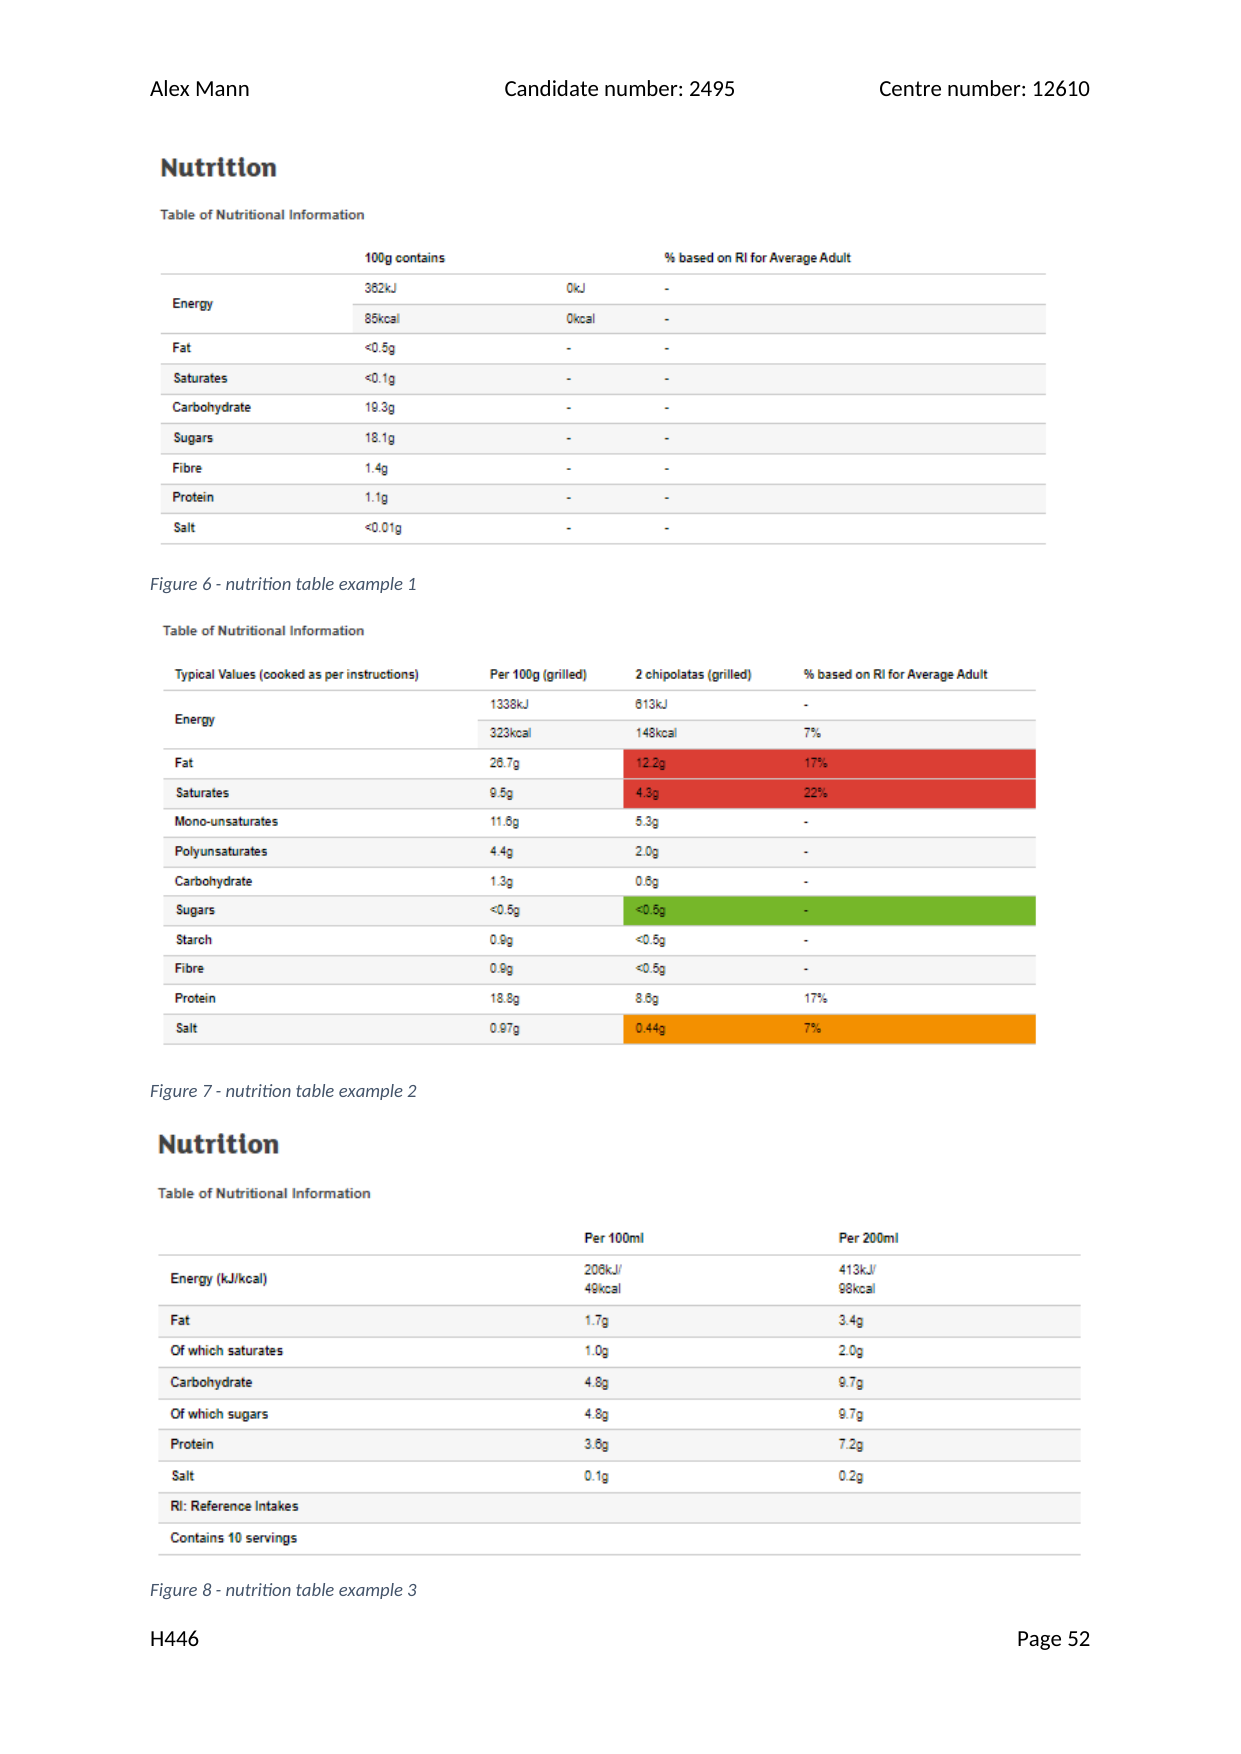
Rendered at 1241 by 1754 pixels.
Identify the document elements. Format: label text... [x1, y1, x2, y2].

picture [150, 1122, 1091, 1560]
text Figure 7 - nutrition table example 2 [150, 1079, 1090, 1102]
picture [150, 615, 1050, 1060]
picture [150, 150, 1053, 553]
text Figure 6 - nutrition table example 1 [150, 572, 1090, 595]
text Figure 8 - nutrition table example 3 [150, 1578, 1090, 1601]
